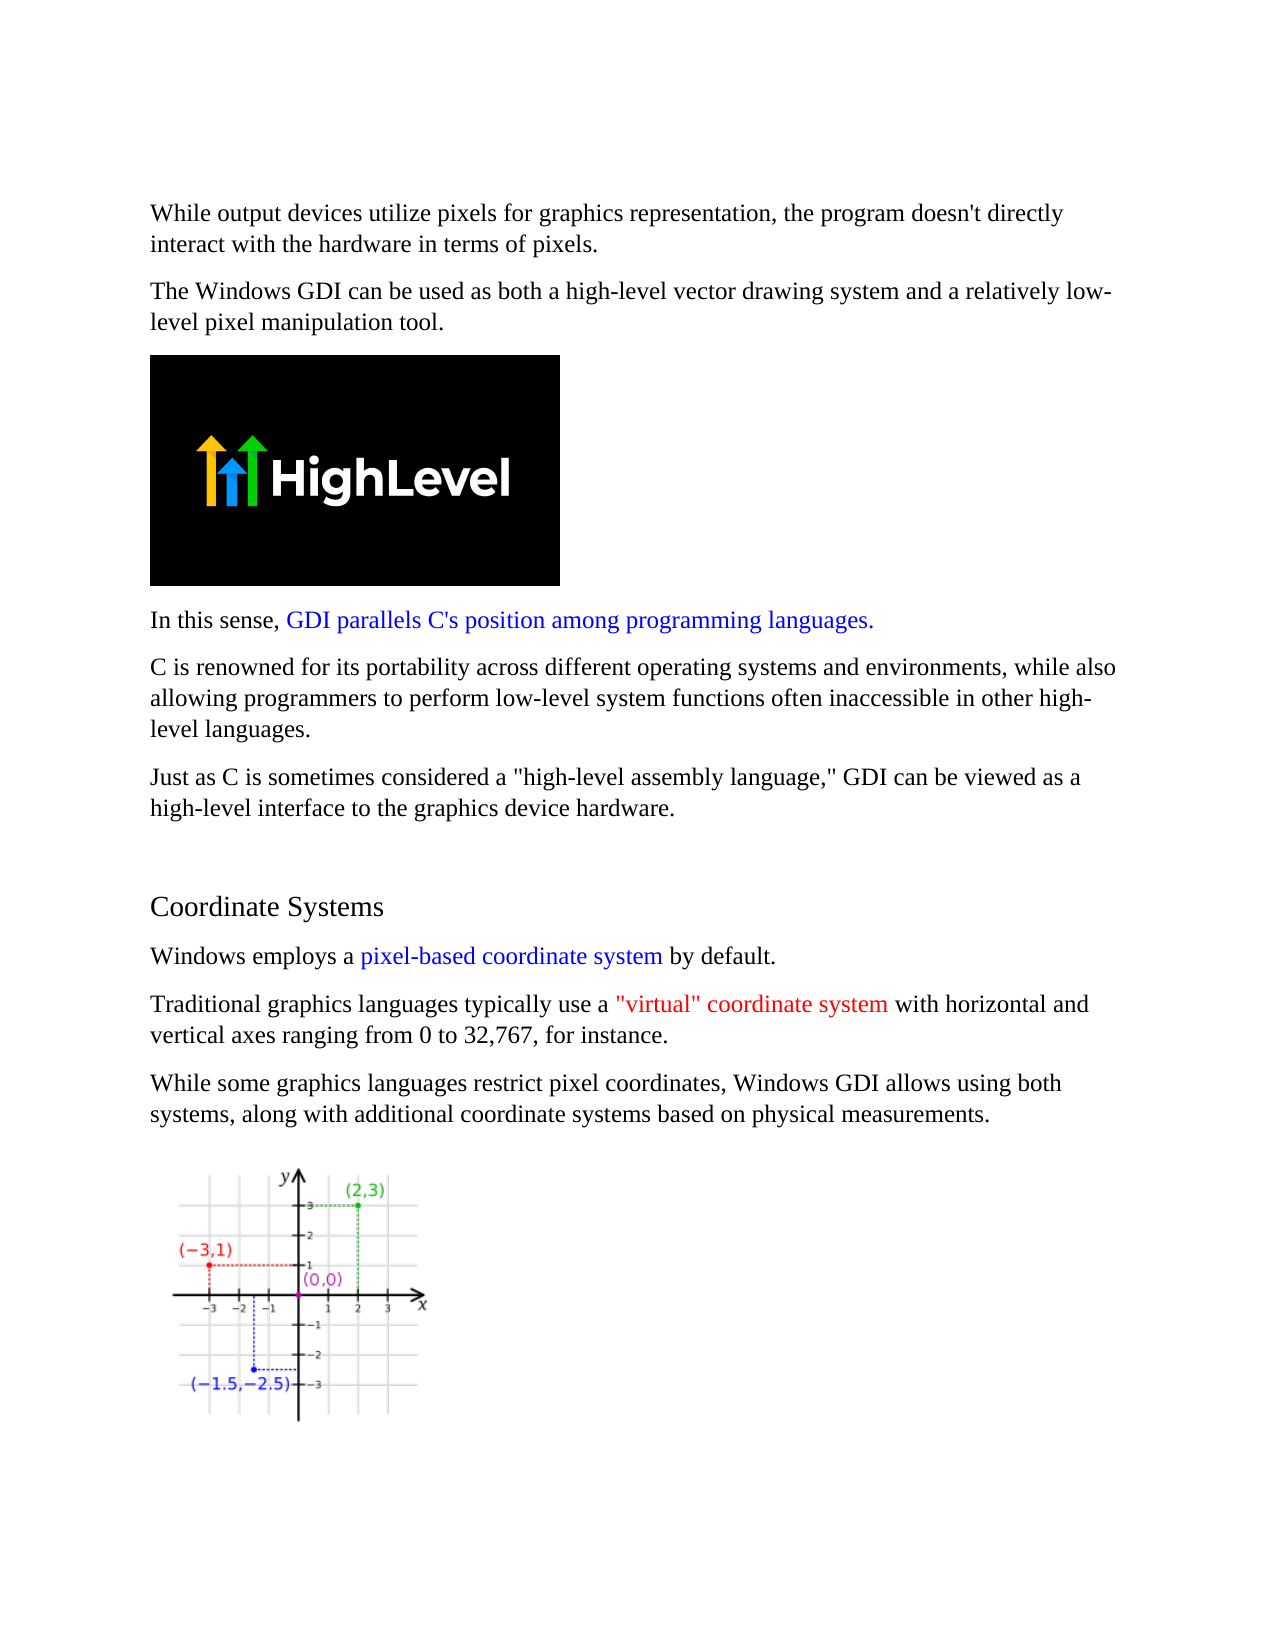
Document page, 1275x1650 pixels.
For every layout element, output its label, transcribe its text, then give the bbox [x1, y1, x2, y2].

text Traditional graphics languages typically use a "virtual" coordinate system with horizontal and vertical axes ranging from 0 to 32,767, for instance. [150, 989, 1125, 1049]
text In this sense, GDI parallels C's position among programming languages. [150, 605, 1125, 633]
text C is renowned for its portability across different operating systems and environments, while also allowing programmers to perform low-level system functions often inaccessible in other high-level languages. [150, 652, 1125, 743]
text Windows employs a pixel-based coordinate system by default. [150, 941, 1125, 970]
picture [150, 355, 560, 586]
text Just as C is sometimes considered a "high-level assembly language," GDI can be viewed as a high-level interface to the graphics device hardware. [150, 762, 1125, 822]
text While some graphics languages restrict pixel coordinates, Windows GDI allows using both systems, along with additional coordinate systems based on physical measurements. [150, 1068, 1125, 1128]
text Coordinate Systems [150, 889, 1125, 922]
picture [150, 1146, 447, 1444]
text The Windows GDI can be used as both a high-level vector drawing system and a relatively low-level pixel manipulation tool. [150, 276, 1125, 336]
text While output devices utilize pixels for graphics representation, the program doesn't directly interact with the hardware in terms of pixels. [150, 198, 1125, 257]
